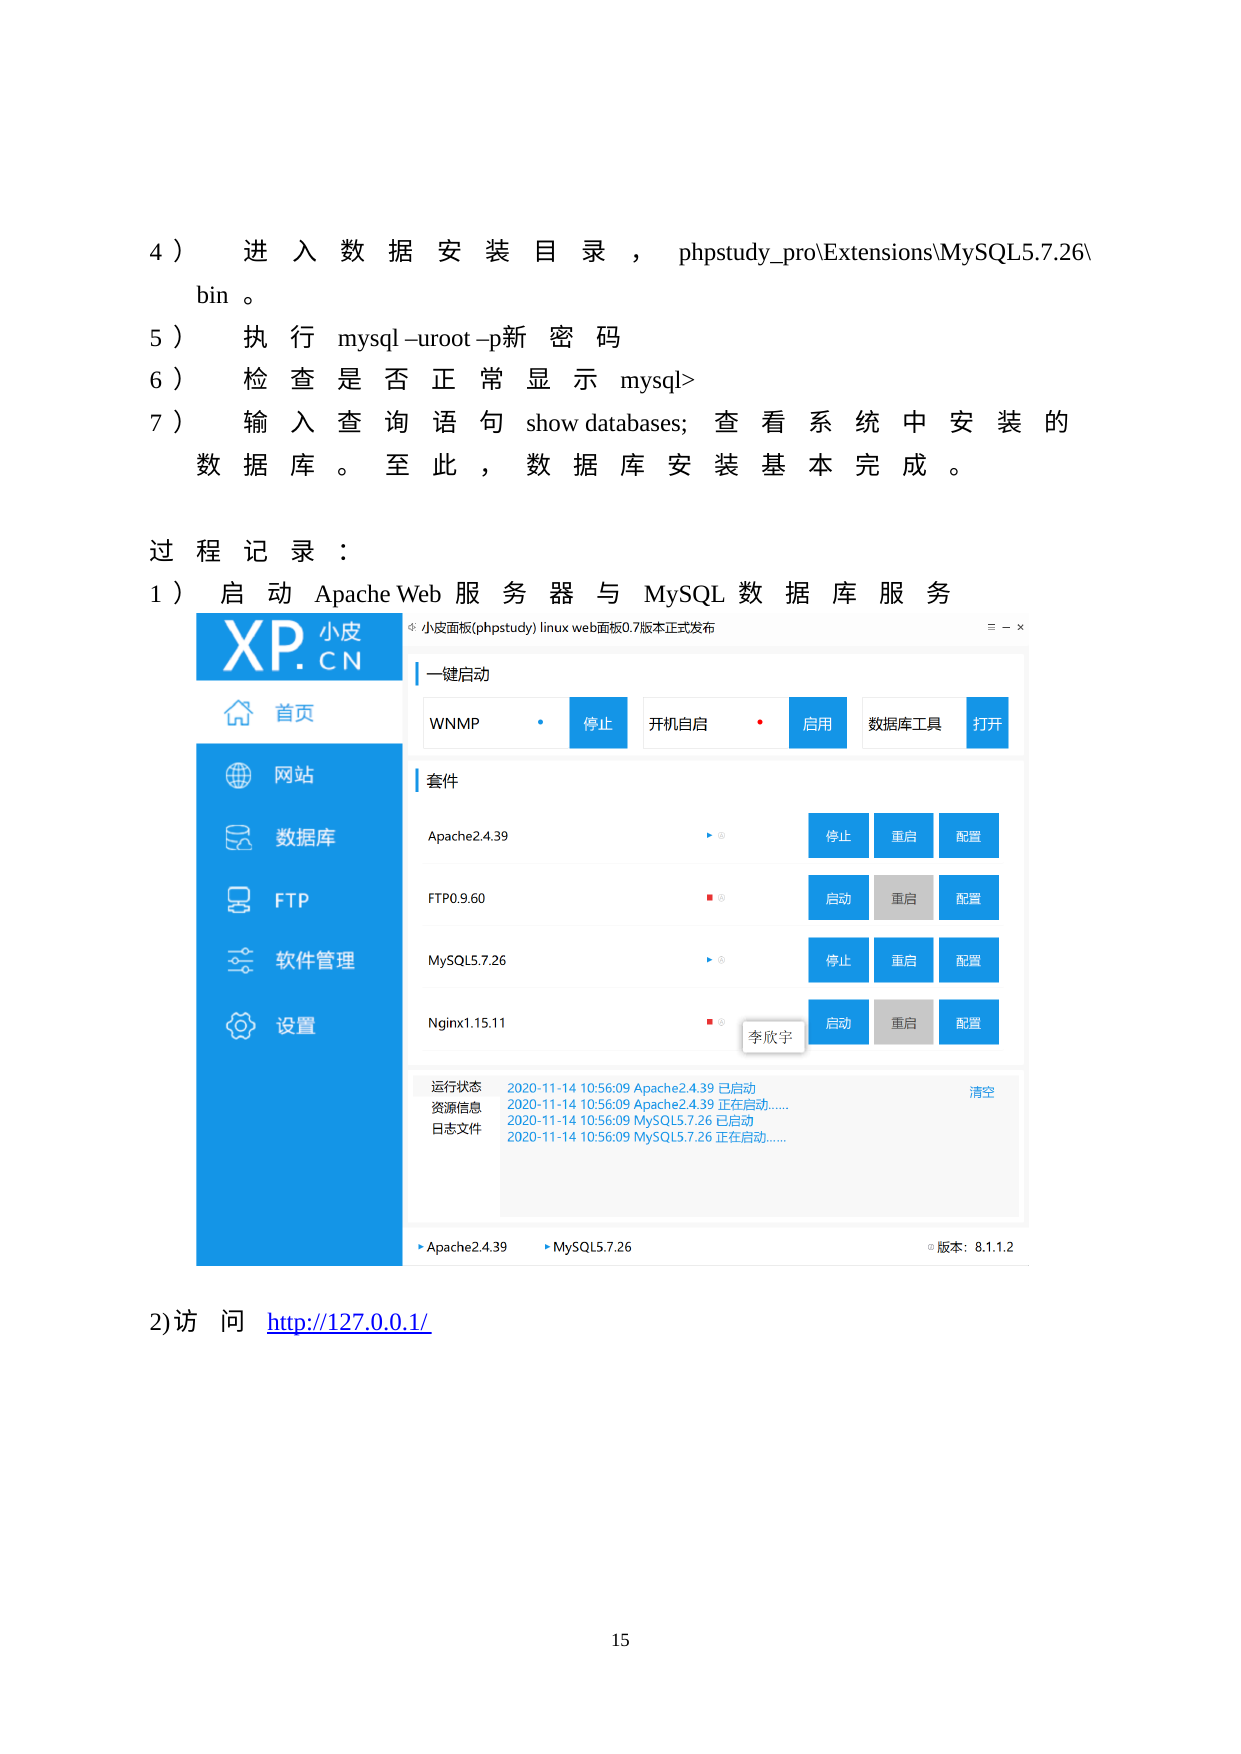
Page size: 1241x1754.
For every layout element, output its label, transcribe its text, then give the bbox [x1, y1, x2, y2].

list 执行mysql –uroot –p新密码 [149, 314, 1091, 357]
list 2)访问http://127.0.0.1/ [149, 1298, 1091, 1341]
list 检查是否正常显示mysql> [149, 357, 1091, 399]
list 进入数据安装目录，phpstudy_pro\Extensions\MySQL5.7.26\bin。 [149, 228, 1091, 314]
picture [196, 613, 1029, 1266]
list 1）启动Apache Web服务器与MySQL数据库服务 [149, 571, 1091, 613]
list 输入查询语句show databases; 查看系统中安装的数据库。至此，数据库安装基本完成。 [149, 399, 1091, 485]
list 过程记录： [149, 528, 1091, 571]
